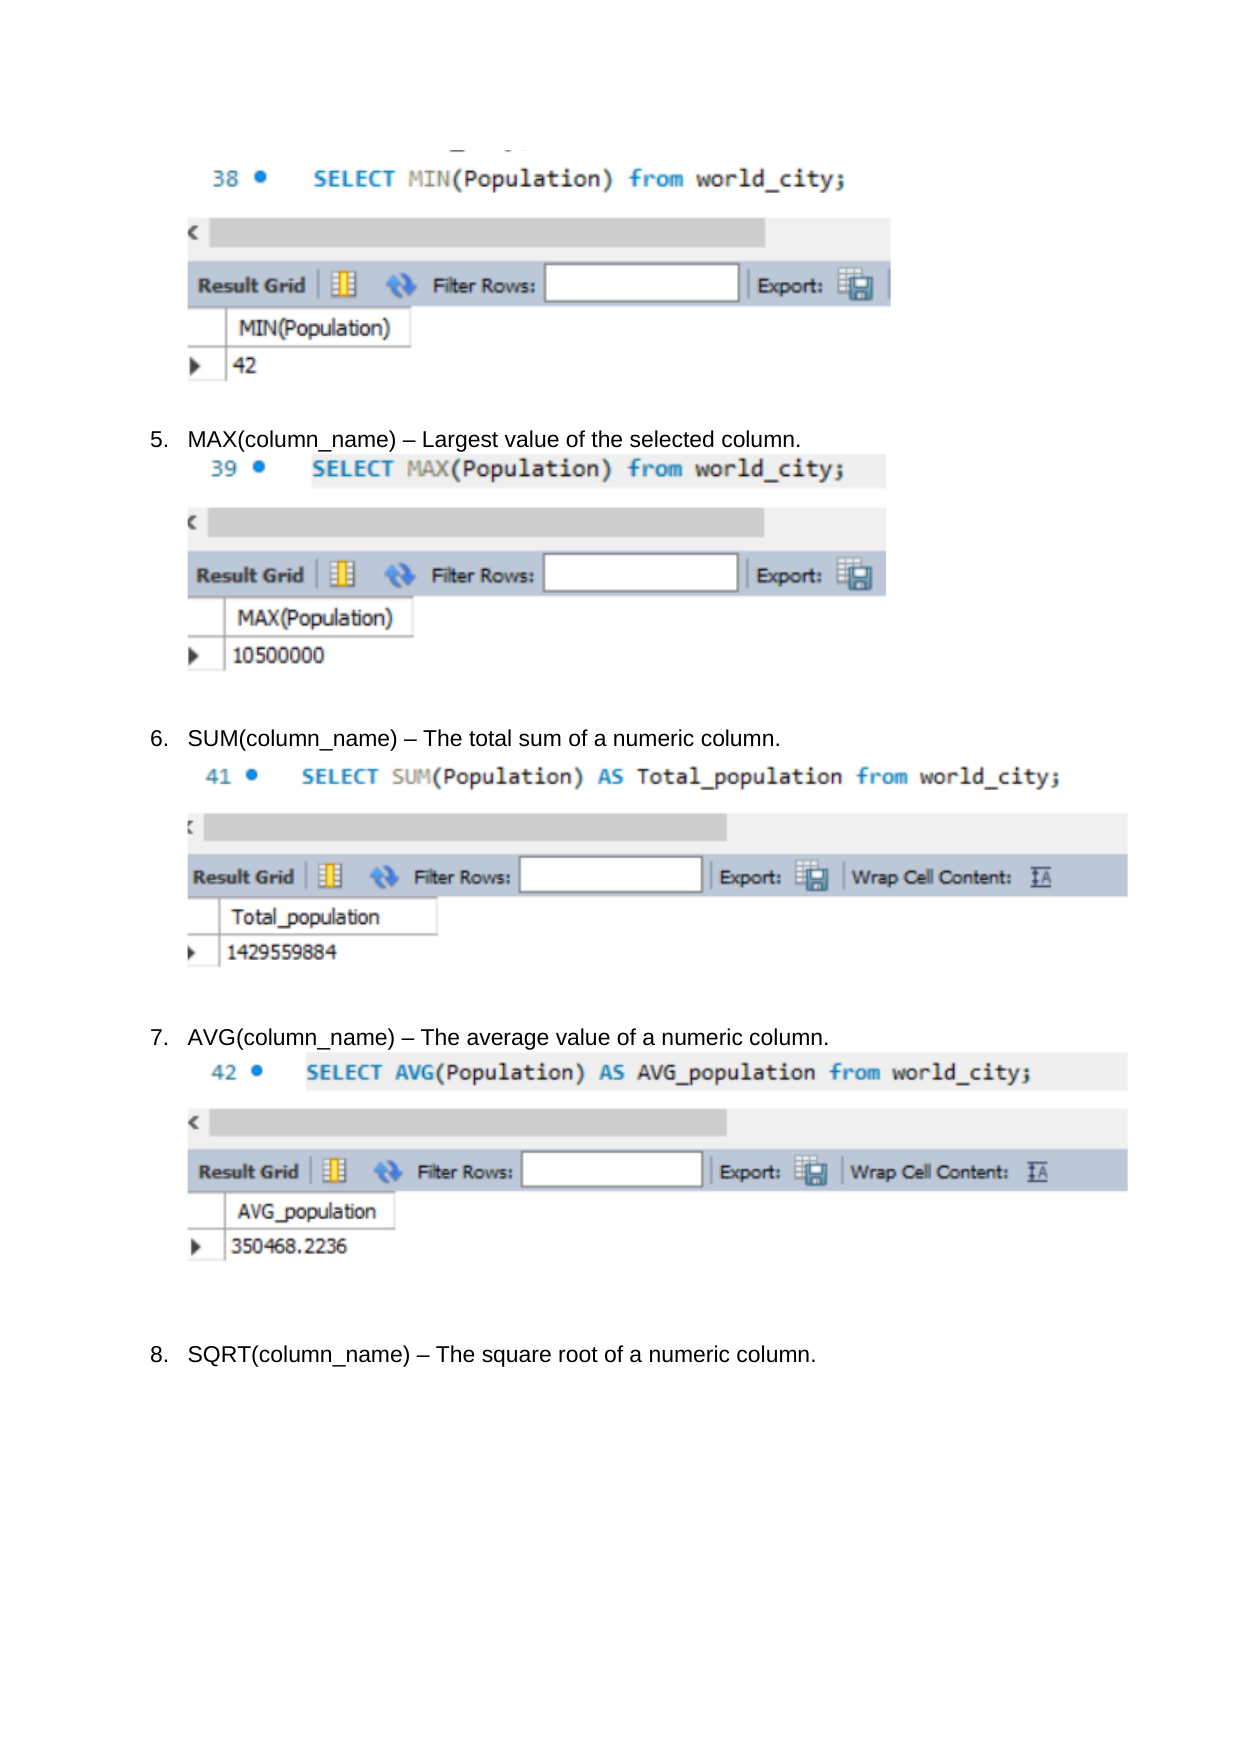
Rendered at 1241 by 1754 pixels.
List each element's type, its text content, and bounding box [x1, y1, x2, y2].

list MAX(column_name) – Largest value of the selected column. [150, 426, 1090, 452]
picture [187, 454, 887, 695]
picture [187, 150, 891, 424]
picture [187, 753, 1128, 994]
list AVG(column_name) – The average value of a numeric column. [150, 1024, 1090, 1051]
list SQRT(column_name) – The square root of a numeric column. [150, 1341, 1090, 1367]
list SUM(column_name) – The total sum of a numeric column. [150, 725, 1090, 752]
picture [187, 1052, 1128, 1311]
